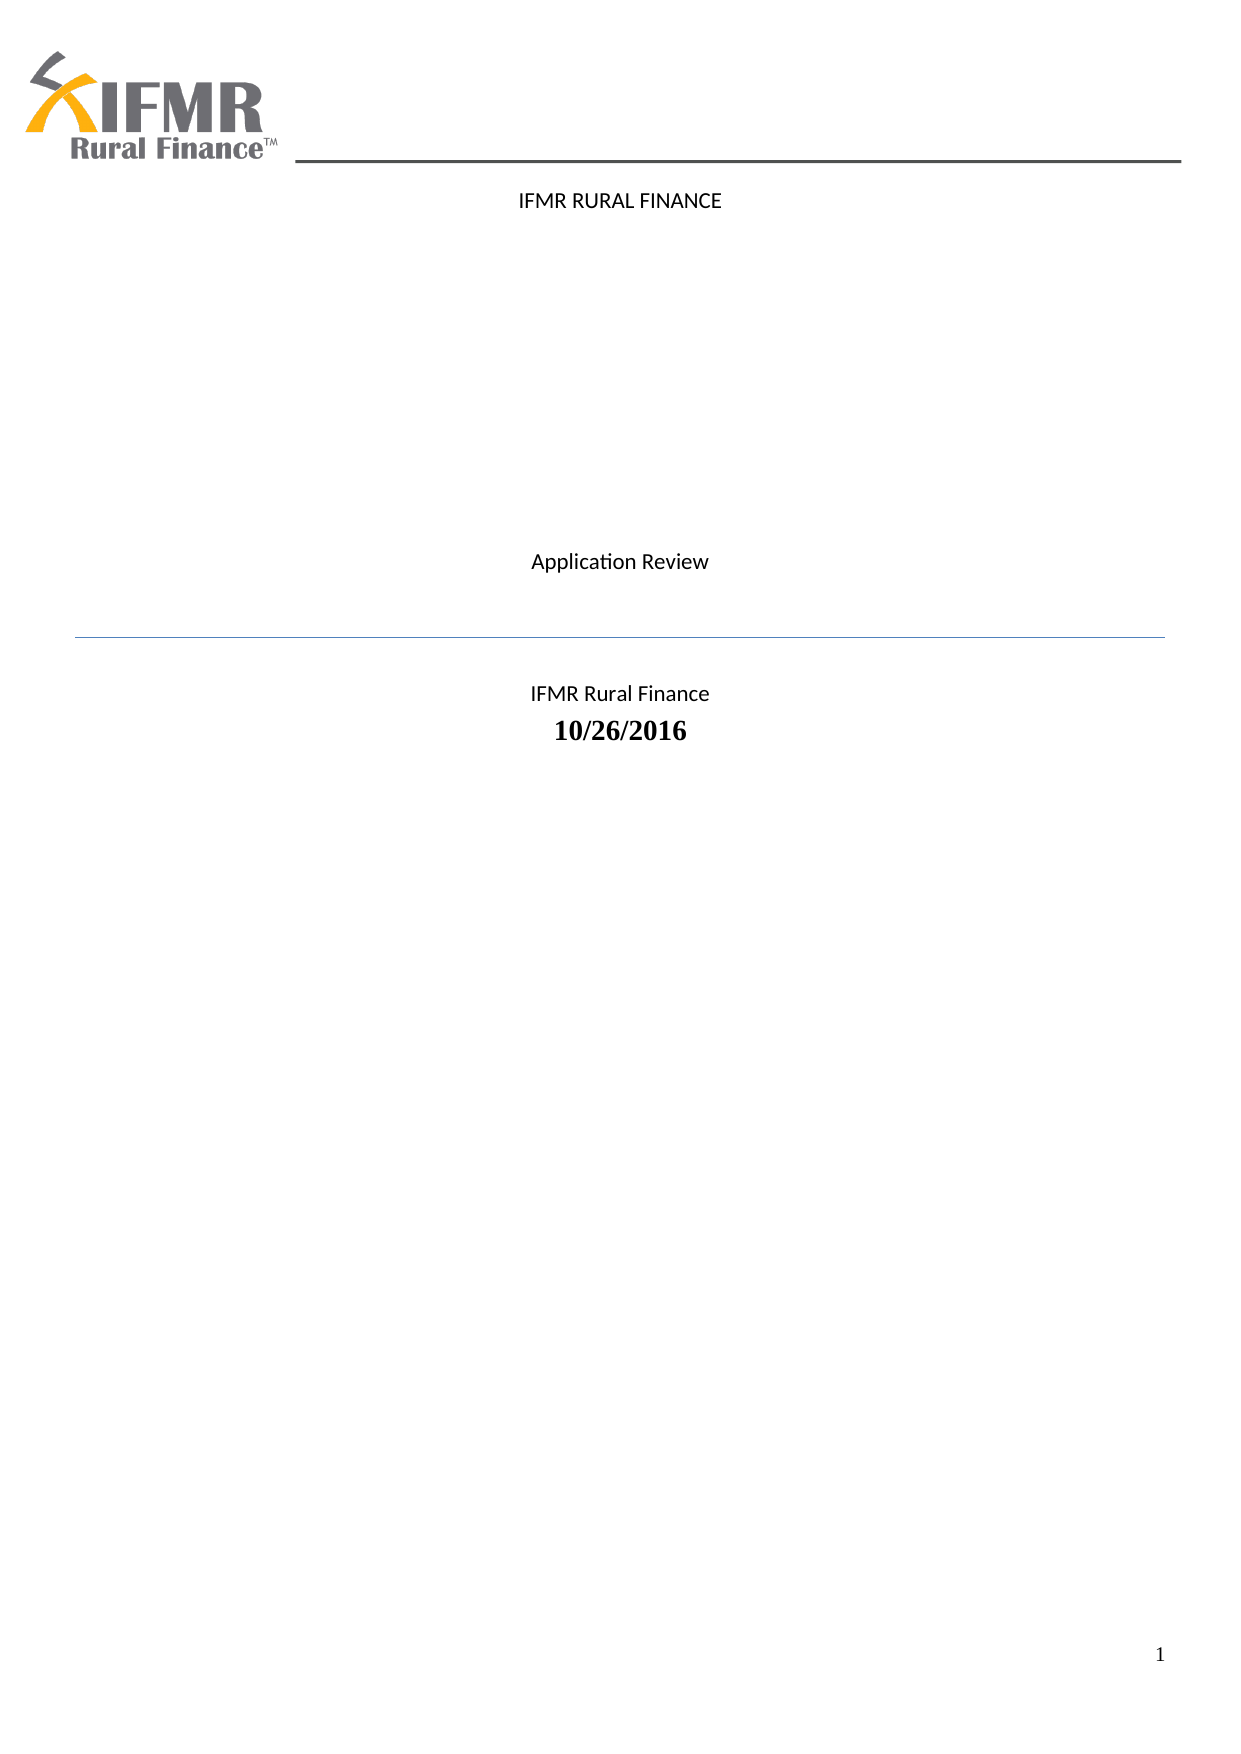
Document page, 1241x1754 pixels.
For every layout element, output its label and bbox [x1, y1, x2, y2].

picture [18, 45, 284, 166]
